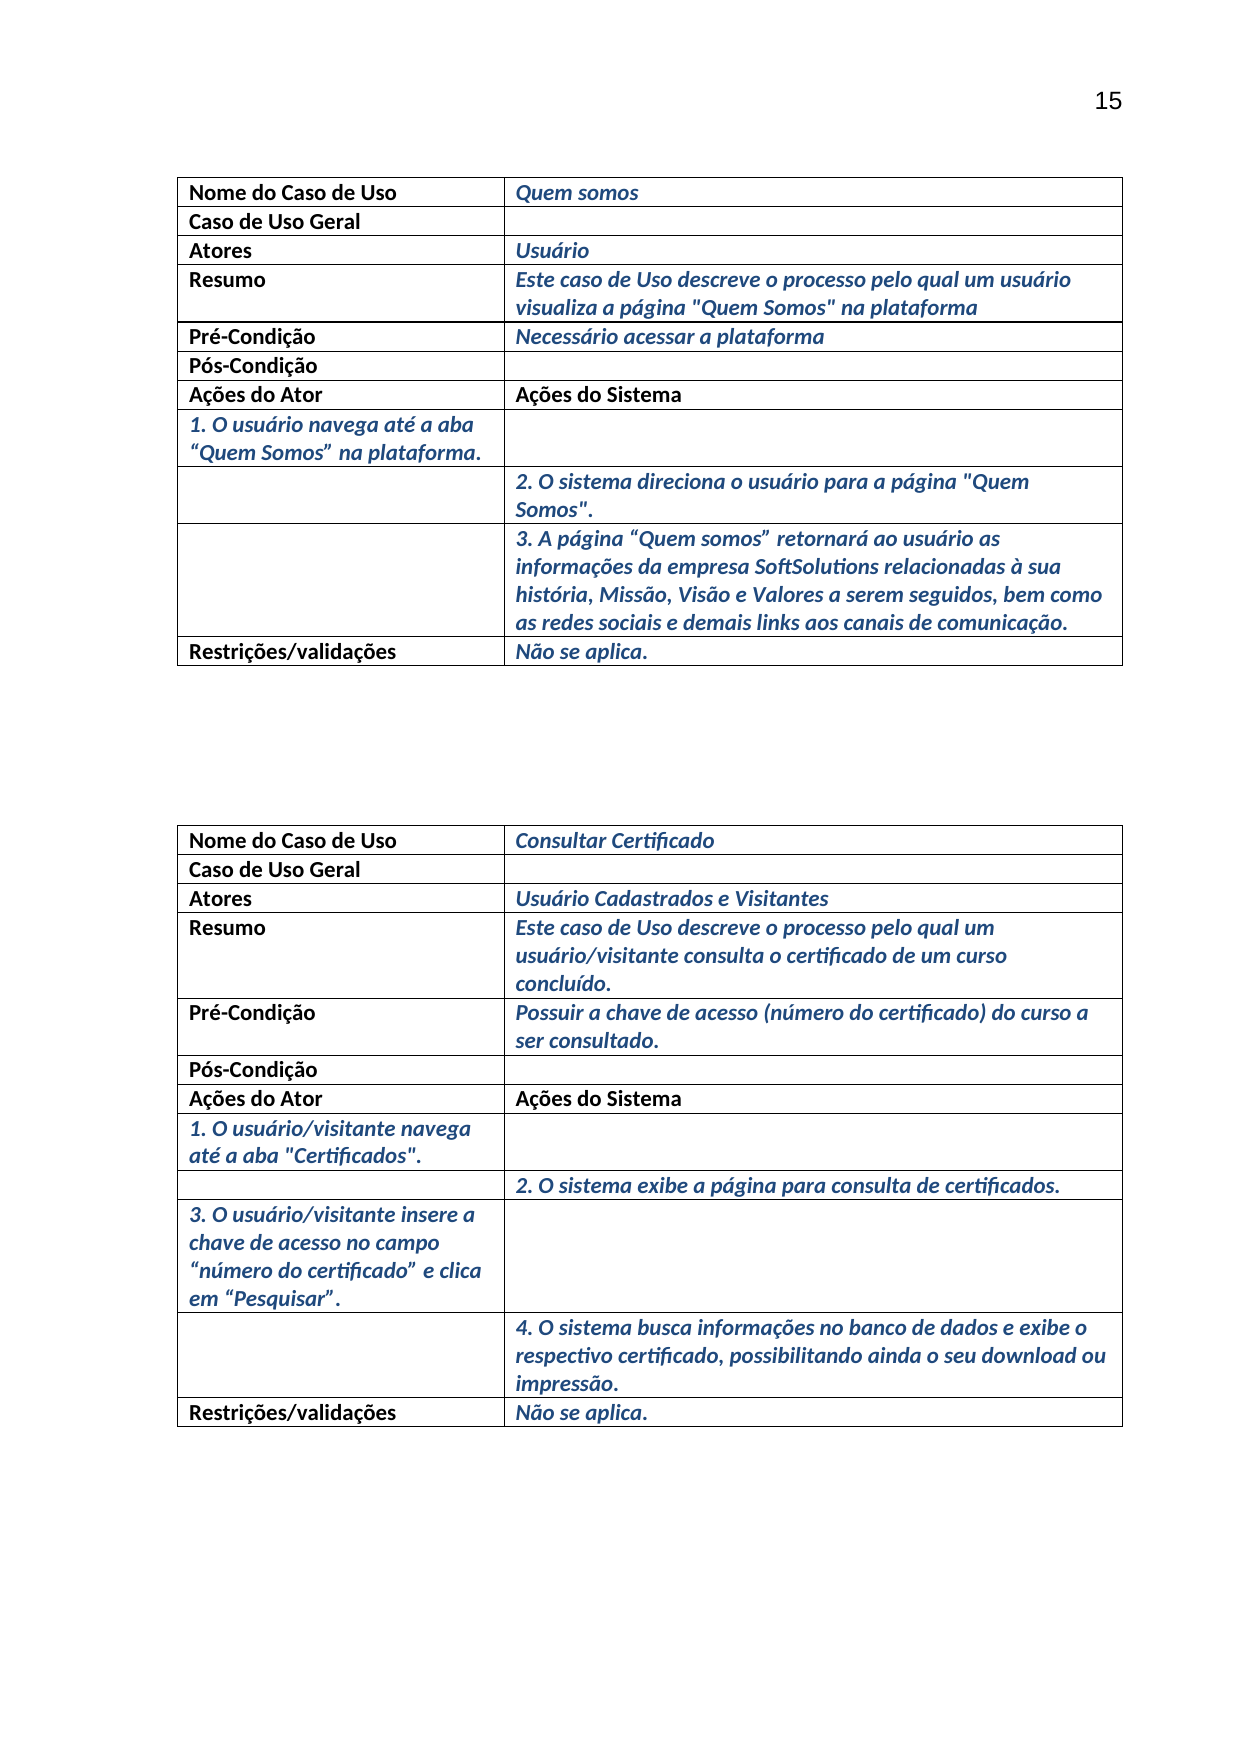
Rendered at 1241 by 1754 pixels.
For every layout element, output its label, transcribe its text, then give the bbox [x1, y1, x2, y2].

table_cell Resumo [178, 913, 504, 997]
table_cell Ações do Ator [178, 381, 504, 409]
table_cell Resumo [178, 265, 504, 321]
table_cell 3. A página “Quem somos” retornará ao usuário as informações da empresa SoftSolutions relacionadas à sua história, Missão, Visão e Valores a serem seguidos, bem como as redes sociais e demais links aos canais de comunicação. [505, 524, 1122, 636]
table_cell 1. O usuário/visitante navega até a aba "Certificados". [178, 1114, 504, 1170]
table_cell Caso de Uso Geral [178, 855, 504, 883]
table_cell [178, 1313, 504, 1397]
table_header Nome do Caso de Uso [178, 826, 504, 854]
table_cell Ações do Ator [178, 1085, 504, 1113]
table_cell Não se aplica. [505, 637, 1122, 665]
table_header Quem somos [505, 178, 1122, 206]
table_cell Usuário [505, 236, 1122, 264]
table_cell Restrições/validações [178, 637, 504, 665]
table_cell Usuário Cadastrados e Visitantes [505, 884, 1122, 912]
table_cell [505, 410, 1122, 466]
table_cell Atores [178, 236, 504, 264]
table_cell Ações do Sistema [505, 381, 1122, 409]
table_cell [505, 1056, 1122, 1083]
table_cell Pós-Condição [178, 352, 504, 379]
table_cell 1. O usuário navega até a aba “Quem Somos” na plataforma. [178, 410, 504, 466]
table_cell Não se aplica. [505, 1398, 1122, 1426]
table_cell Pré-Condição [178, 323, 504, 351]
table_cell [178, 524, 504, 636]
table_cell Pós-Condição [178, 1056, 504, 1083]
table_cell 4. O sistema busca informações no banco de dados e exibe o respectivo certificado, possibilitando ainda o seu download ou impressão. [505, 1313, 1122, 1397]
table_cell Restrições/validações [178, 1398, 504, 1426]
table_header Nome do Caso de Uso [178, 178, 504, 206]
table_cell Necessário acessar a plataforma [505, 323, 1122, 351]
table_cell 2. O sistema exibe a página para consulta de certificados. [505, 1171, 1122, 1199]
table_cell [178, 1171, 504, 1199]
table_cell Este caso de Uso descreve o processo pelo qual um usuário visualiza a página "Quem Somos" na plataforma [505, 265, 1122, 321]
table_cell Atores [178, 884, 504, 912]
table_cell Possuir a chave de acesso (número do certificado) do curso a ser consultado. [505, 999, 1122, 1054]
table_cell [505, 1114, 1122, 1170]
table_cell [505, 207, 1122, 235]
table_cell Pré-Condição [178, 999, 504, 1054]
table_cell [505, 1200, 1122, 1312]
table_cell Caso de Uso Geral [178, 207, 504, 235]
table_cell Ações do Sistema [505, 1085, 1122, 1113]
table_header Consultar Certificado [505, 826, 1122, 854]
table_cell 2. O sistema direciona o usuário para a página "Quem Somos". [505, 467, 1122, 523]
table_cell [505, 352, 1122, 379]
table_cell 3. O usuário/visitante insere a chave de acesso no campo “número do certificado” e clica em “Pesquisar”. [178, 1200, 504, 1312]
table_cell [505, 855, 1122, 883]
table_cell Este caso de Uso descreve o processo pelo qual um usuário/visitante consulta o certificado de um curso concluído. [505, 913, 1122, 997]
table_cell [178, 467, 504, 523]
